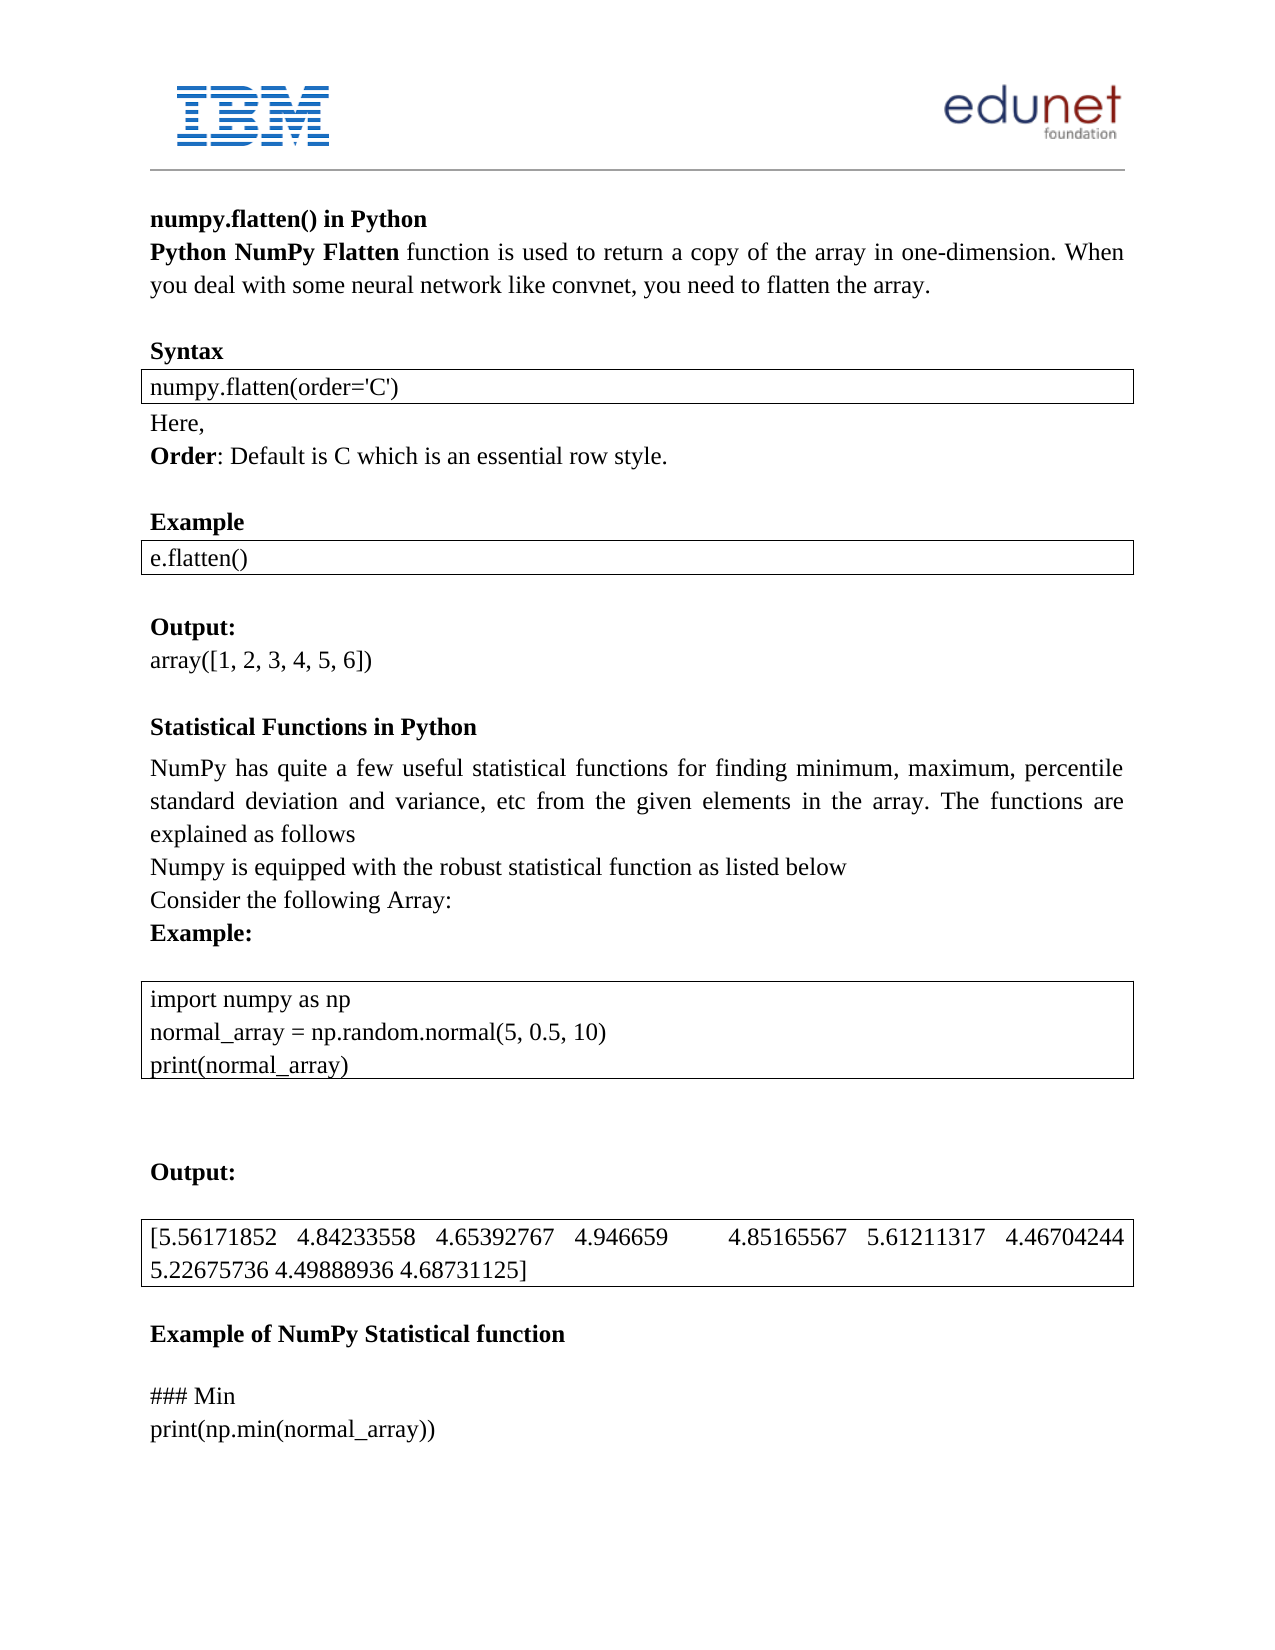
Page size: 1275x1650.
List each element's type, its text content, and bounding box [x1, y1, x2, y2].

text Output: [150, 612, 1125, 641]
text normal_array = np.random.normal(5, 0.5, 10) [142, 1013, 1133, 1045]
text import numpy as np [142, 982, 1133, 1012]
text Numpy is equipped with the robust statistical function as listed below [150, 852, 1125, 881]
text NumPy has quite a few useful statistical functions for finding minimum, maximum, percentile standard deviation and variance, etc from the given elements in the array. The functions are explained as follows [150, 753, 1125, 848]
text e.flatten() [142, 541, 1133, 574]
text numpy.flatten(order='C') [142, 370, 1133, 403]
subtitle Statistical Functions in Python [150, 712, 1125, 741]
text print(normal_array) [142, 1047, 1133, 1078]
text Consider the following Array: [150, 885, 1125, 914]
text [5.56171852 4.84233558 4.65392767 4.946659 4.85165567 5.61211317 4.46704244 5.22675736 4.49888936 4.68731125] [142, 1220, 1133, 1286]
text array([1, 2, 3, 4, 5, 6]) [150, 646, 1125, 674]
text Syntax [150, 336, 1125, 364]
text Example [150, 507, 1125, 536]
text ### Min [150, 1381, 1125, 1409]
text numpy.flatten() in Python [150, 204, 1125, 232]
text print(np.min(normal_array)) [150, 1414, 1125, 1443]
text Example of NumPy Statistical function [150, 1319, 1125, 1347]
text Python NumPy Flatten function is used to return a copy of the array in one-dimension. When you deal with some neural network like convnet, you need to flatten the array. [150, 237, 1125, 298]
text Output: [150, 1157, 1125, 1186]
text Here, Order: Default is C which is an essential row style. [150, 408, 1125, 470]
text Example: [150, 918, 1125, 947]
